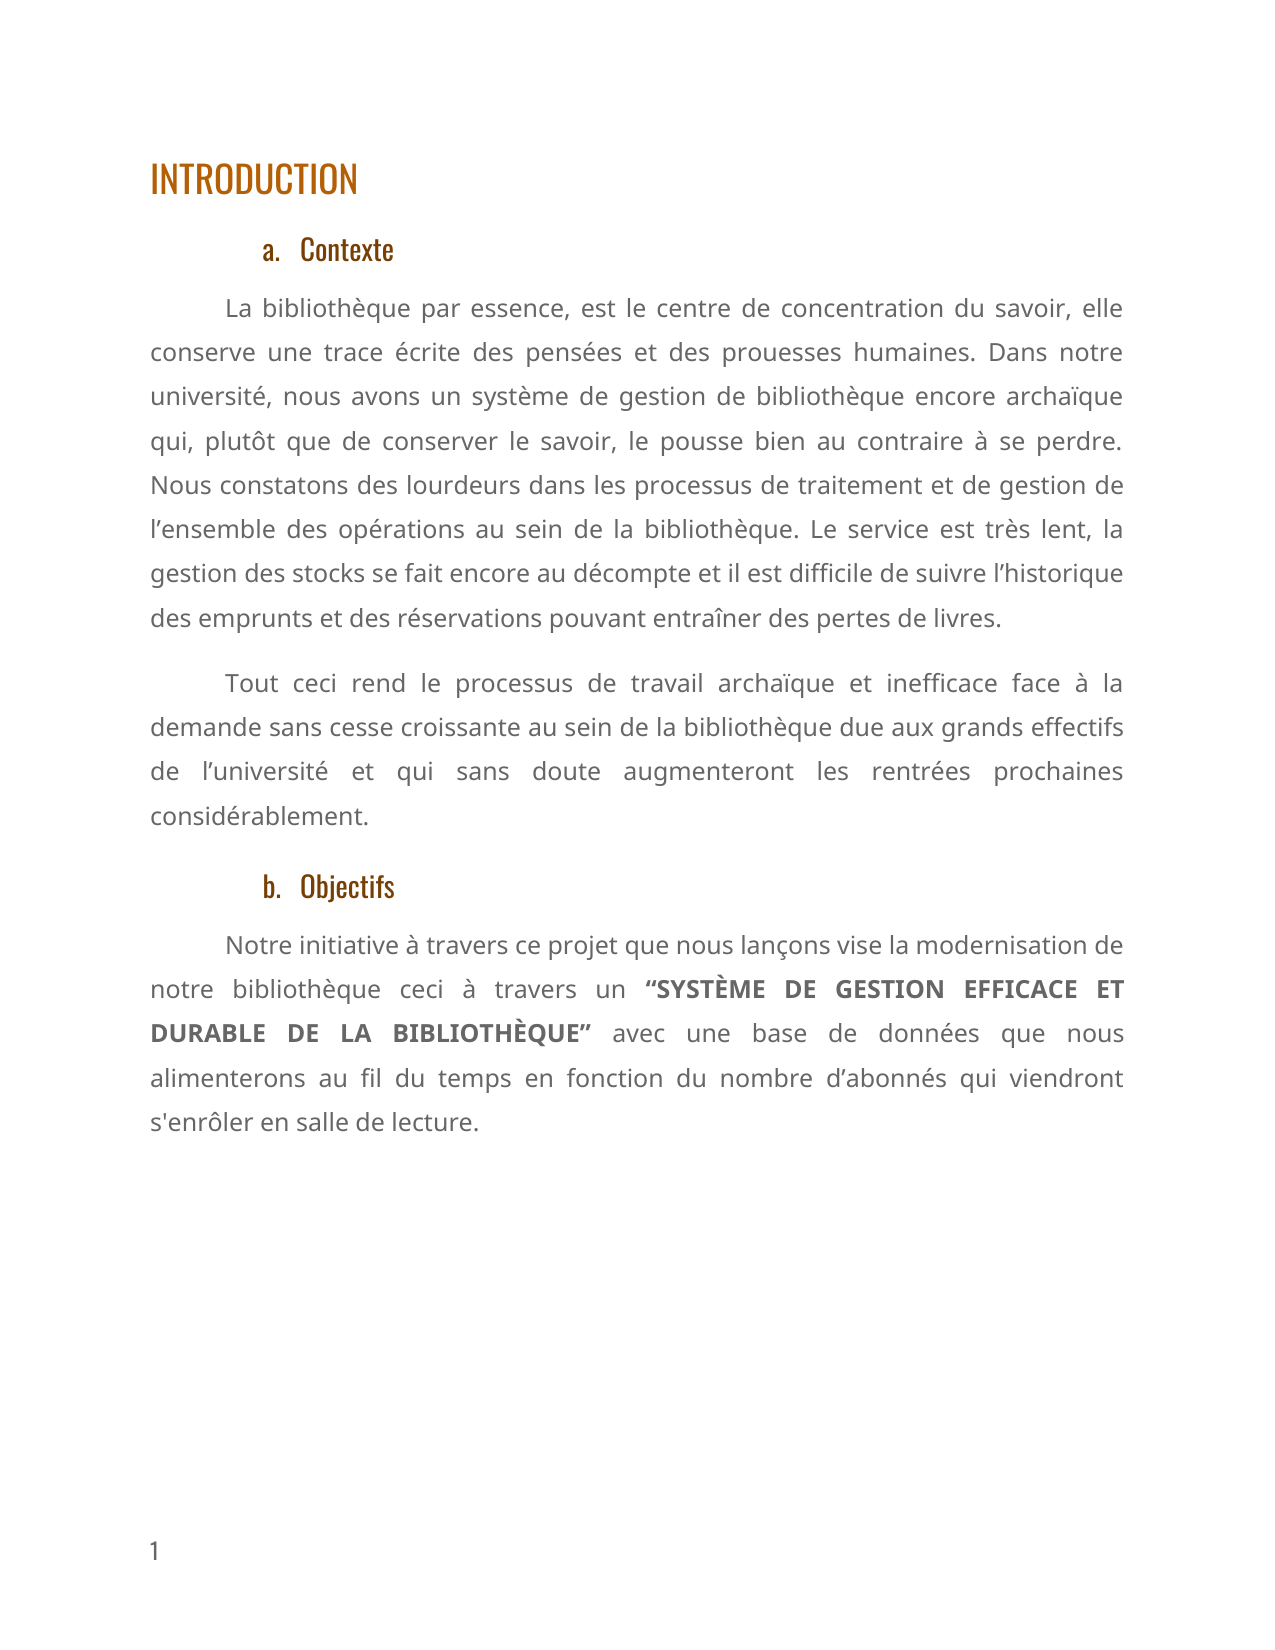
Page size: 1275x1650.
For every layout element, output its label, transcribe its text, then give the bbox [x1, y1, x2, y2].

subtitle Contexte [262, 226, 1125, 270]
text Tout ceci rend le processus de travail archaïque et inefficace face à la demande sans cesse croissante au sein de la bibliothèque due aux grands effectifs de l’université et qui sans doute augmenteront les rentrées prochaines considérablement. [150, 666, 1125, 832]
text Notre initiative à travers ce projet que nous lançons vise la modernisation de notre bibliothèque ceci à travers un “SYSTÈME DE GESTION EFFICACE ET DURABLE DE LA BIBLIOTHÈQUE” avec une base de données que nous alimenterons au fil du temps en fonction du nombre d’abonnés qui viendront s'enrôler en salle de lecture. [150, 927, 1125, 1139]
subtitle Objectifs [262, 863, 1125, 907]
text La bibliothèque par essence, est le centre de concentration du savoir, elle conserve une trace écrite des pensées et des prouesses humaines. Dans notre université, nous avons un système de gestion de bibliothèque encore archaïque qui, plutôt que de conserver le savoir, le pousse bien au contraire à se perdre. Nous constatons des lourdeurs dans les processus de traitement et de gestion de l’ensemble des opérations au sein de la bibliothèque. Le service est très lent, la gestion des stocks se fait encore au décompte et il est difficile de suivre l’historique des emprunts et des réservations pouvant entraîner des pertes de livres. [150, 291, 1125, 634]
subtitle INTRODUCTION [150, 150, 1125, 206]
